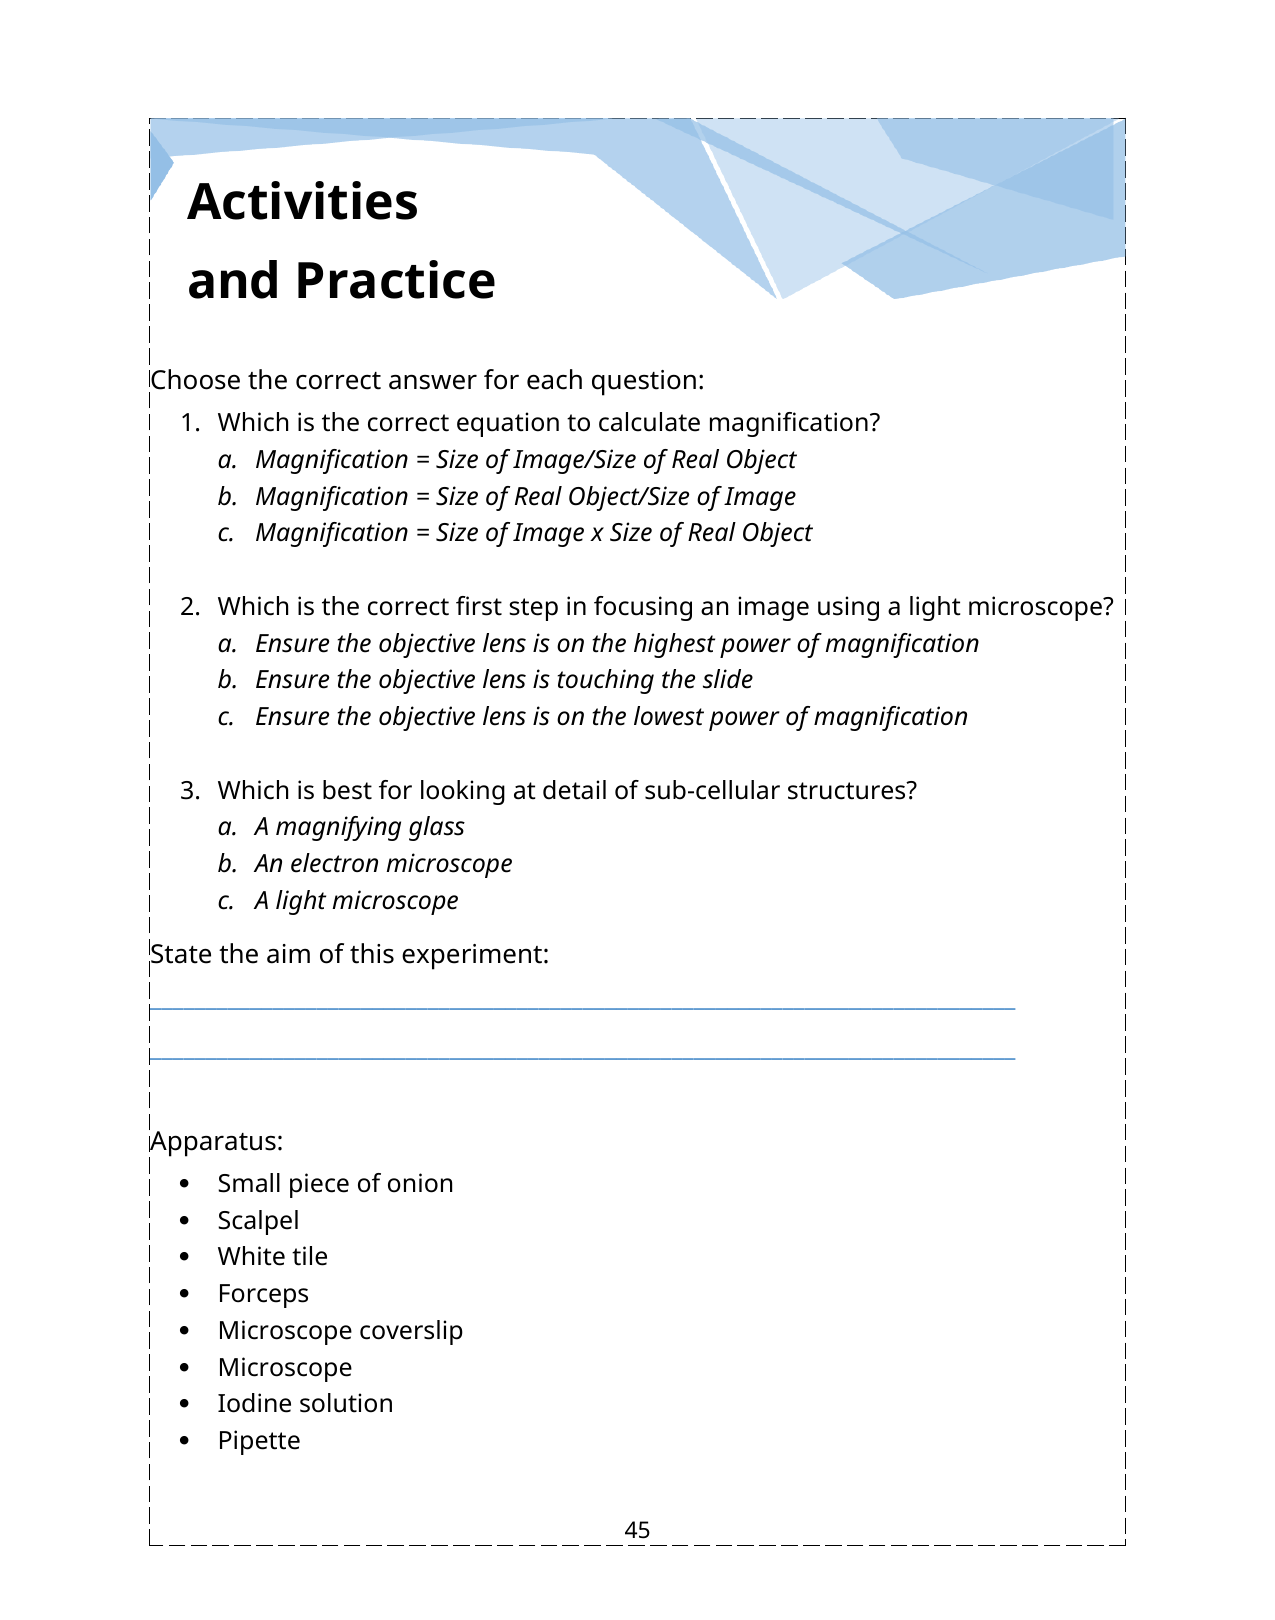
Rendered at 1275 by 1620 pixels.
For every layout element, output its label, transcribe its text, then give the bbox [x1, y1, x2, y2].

list Ensure the objective lens is on the highest power of magnification [217, 625, 1125, 659]
picture [477, 276, 487, 281]
list An electron microscope [217, 846, 1125, 880]
list A magnifying glass [217, 809, 1125, 843]
text ______________________________________________________________________________ [150, 979, 1125, 1013]
text ______________________________________________________________________________ [150, 1029, 1125, 1063]
list Pipette [180, 1423, 1125, 1457]
list Which is the correct equation to calculate magnification? [180, 404, 1125, 439]
list Magnification = Size of Image x Size of Real Object [217, 515, 1125, 549]
list Forceps [180, 1276, 1125, 1310]
list Ensure the objective lens is touching the slide [217, 662, 1125, 696]
list Magnification = Size of Real Object/Size of Image [217, 478, 1125, 512]
list Microscope coverslip [180, 1313, 1125, 1347]
picture [358, 285, 367, 293]
picture [197, 285, 206, 293]
list White tile [180, 1239, 1125, 1273]
text State the aim of this experiment: [150, 936, 1125, 972]
text Apparatus: [150, 1122, 1125, 1158]
list Ensure the objective lens is on the lowest power of magnification [217, 699, 1125, 733]
list Which is best for looking at detail of sub-cellular structures? [180, 772, 1125, 806]
list Magnification = Size of Image/Size of Real Object [217, 441, 1125, 475]
text Choose the correct answer for each question: [150, 361, 1125, 397]
picture [259, 276, 270, 292]
list Which is the correct first step in focusing an image using a light microscope? [180, 588, 1125, 622]
list Small piece of onion [180, 1166, 1125, 1199]
list A light microscope [217, 883, 1125, 917]
picture [150, 118, 1126, 299]
list Iodine solution [180, 1386, 1125, 1420]
list Microscope [180, 1349, 1125, 1383]
list Scalpel [180, 1202, 1125, 1236]
